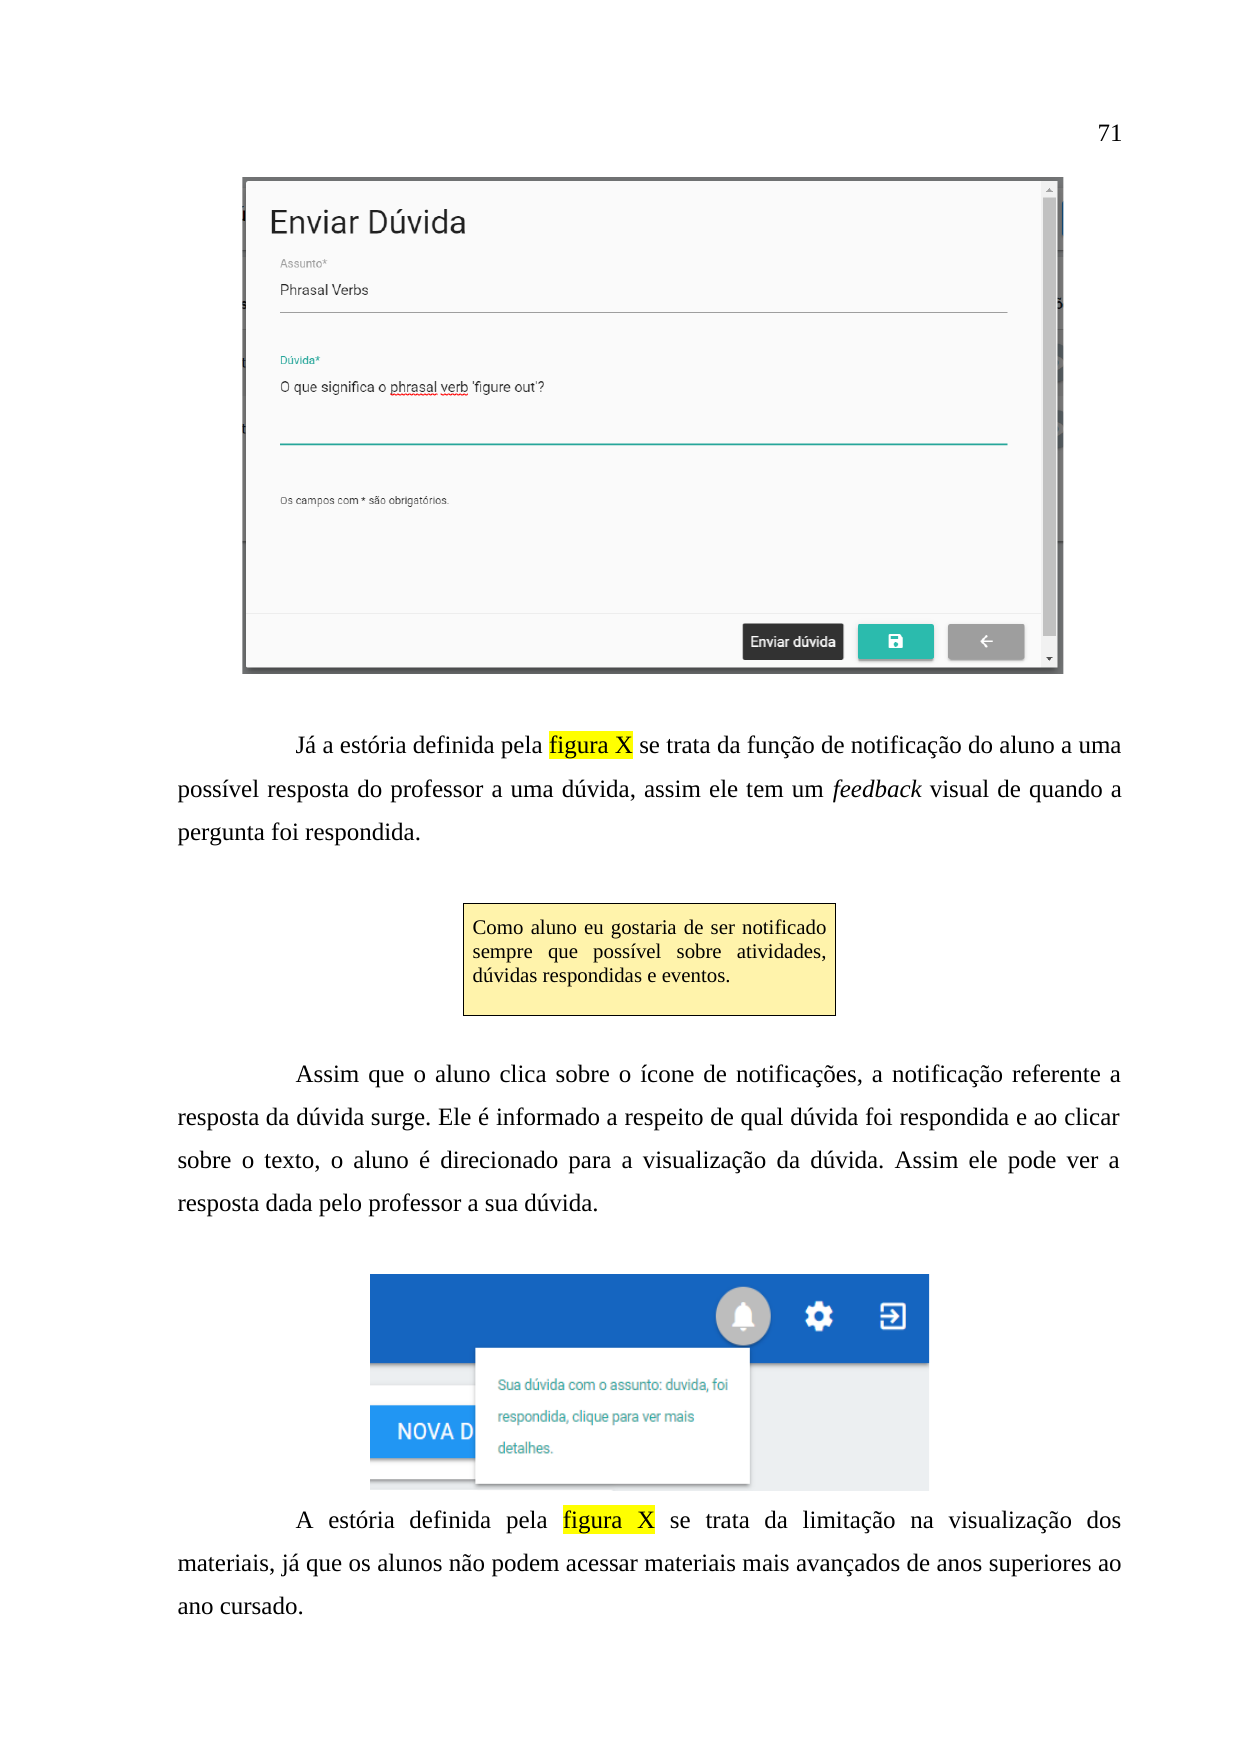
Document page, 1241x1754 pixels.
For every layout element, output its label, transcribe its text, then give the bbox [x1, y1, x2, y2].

text Já a estória definida pela figura X se trata da função de notificação do aluno a uma possível resposta do professor a uma dúvida, assim ele tem um feedback visual de quando a pergunta foi respondida. [177, 731, 1122, 846]
text Assim que o aluno clica sobre o ícone de notificações, a notificação referente a resposta da dúvida surge. Ele é informado a respeito de qual dúvida foi respondida e ao clicar sobre o texto, o aluno é direcionado para a visualização da dúvida. Assim ele pode ver a resposta dada pelo professor a sua dúvida. [177, 1059, 1122, 1217]
text A estória definida pela figura X se trata da limitação na visualização dos materiais, já que os alunos não podem acessar materiais mais avançados de anos superiores ao ano cursado. [177, 1505, 1122, 1620]
text Como aluno eu gostaria de ser notificado sempre que possível sobre atividades, dúvidas respondidas e eventos. [464, 904, 835, 975]
picture [242, 177, 1064, 674]
picture [370, 1274, 930, 1491]
